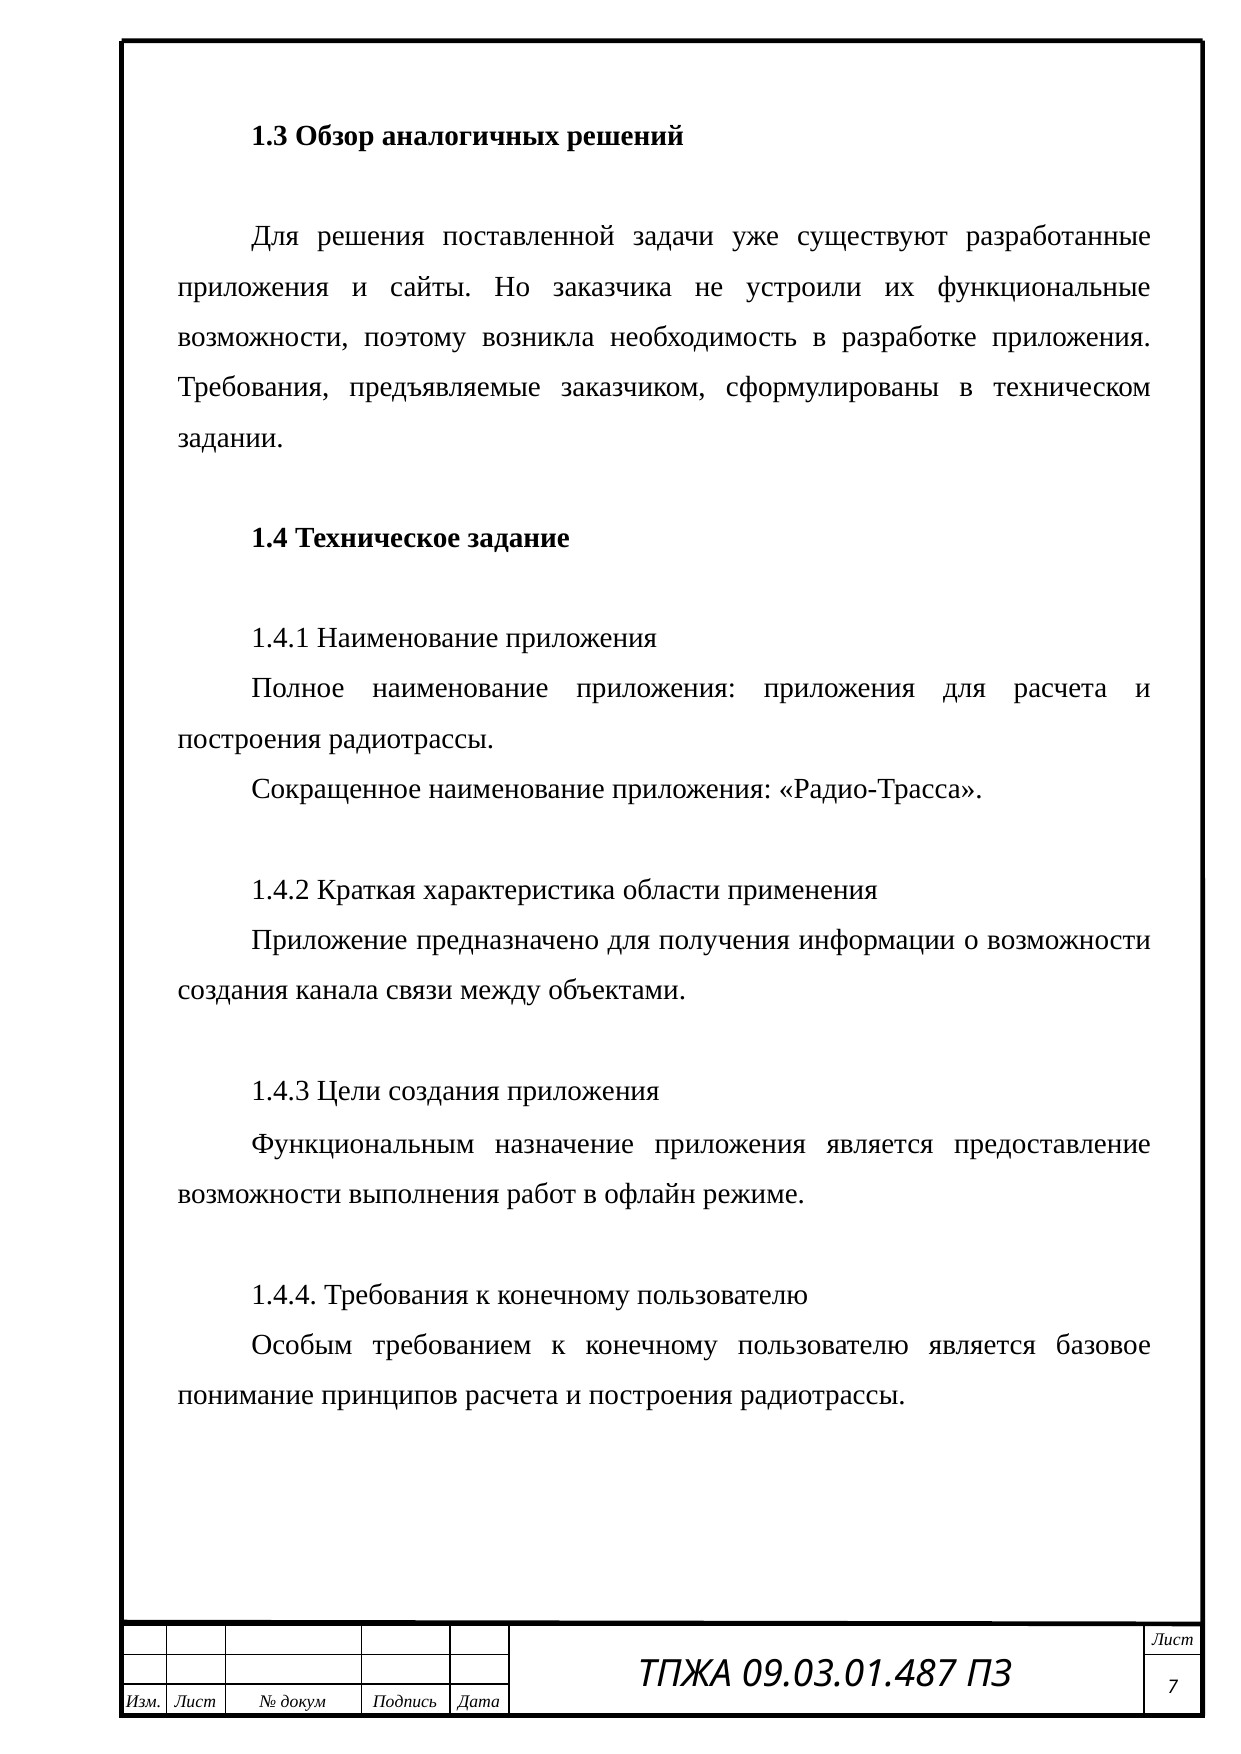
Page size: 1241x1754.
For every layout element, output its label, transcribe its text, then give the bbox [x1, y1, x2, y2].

text Функциональным назначение приложения является предоставление возможности выполнения работ в офлайн режиме. [177, 1126, 1152, 1210]
text Приложение предназначено для получения информации о возможности создания канала связи между объектами. [177, 922, 1152, 1006]
text Полное наименование приложения: приложения для расчета и построения радиотрассы. [177, 671, 1152, 754]
text 1.4.4. Требования к конечному пользователю [177, 1277, 1152, 1310]
subtitle 1.3 Обзор аналогичных решений [177, 118, 1152, 152]
subtitle 1.4 Техническое задание [177, 520, 1152, 553]
text 1.4.1 Наименование приложения [177, 620, 1152, 654]
text Особым требованием к конечному пользователю является базовое понимание принципов расчета и построения радиотрассы. [177, 1327, 1152, 1411]
text Для решения поставленной задачи уже существуют разработанные приложения и сайты. Но заказчика не устроили их функциональные возможности, поэтому возникла необходимость в разработке приложения. Требования, предъявляемые заказчиком, сформулированы в техническом задании. [177, 218, 1152, 453]
text Сокращенное наименование приложения: «Радио-Трасса». [177, 771, 1152, 805]
text 1.4.2 Краткая характеристика области применения [177, 872, 1152, 905]
text 1.4.3 Цели создания приложения [177, 1073, 1152, 1107]
